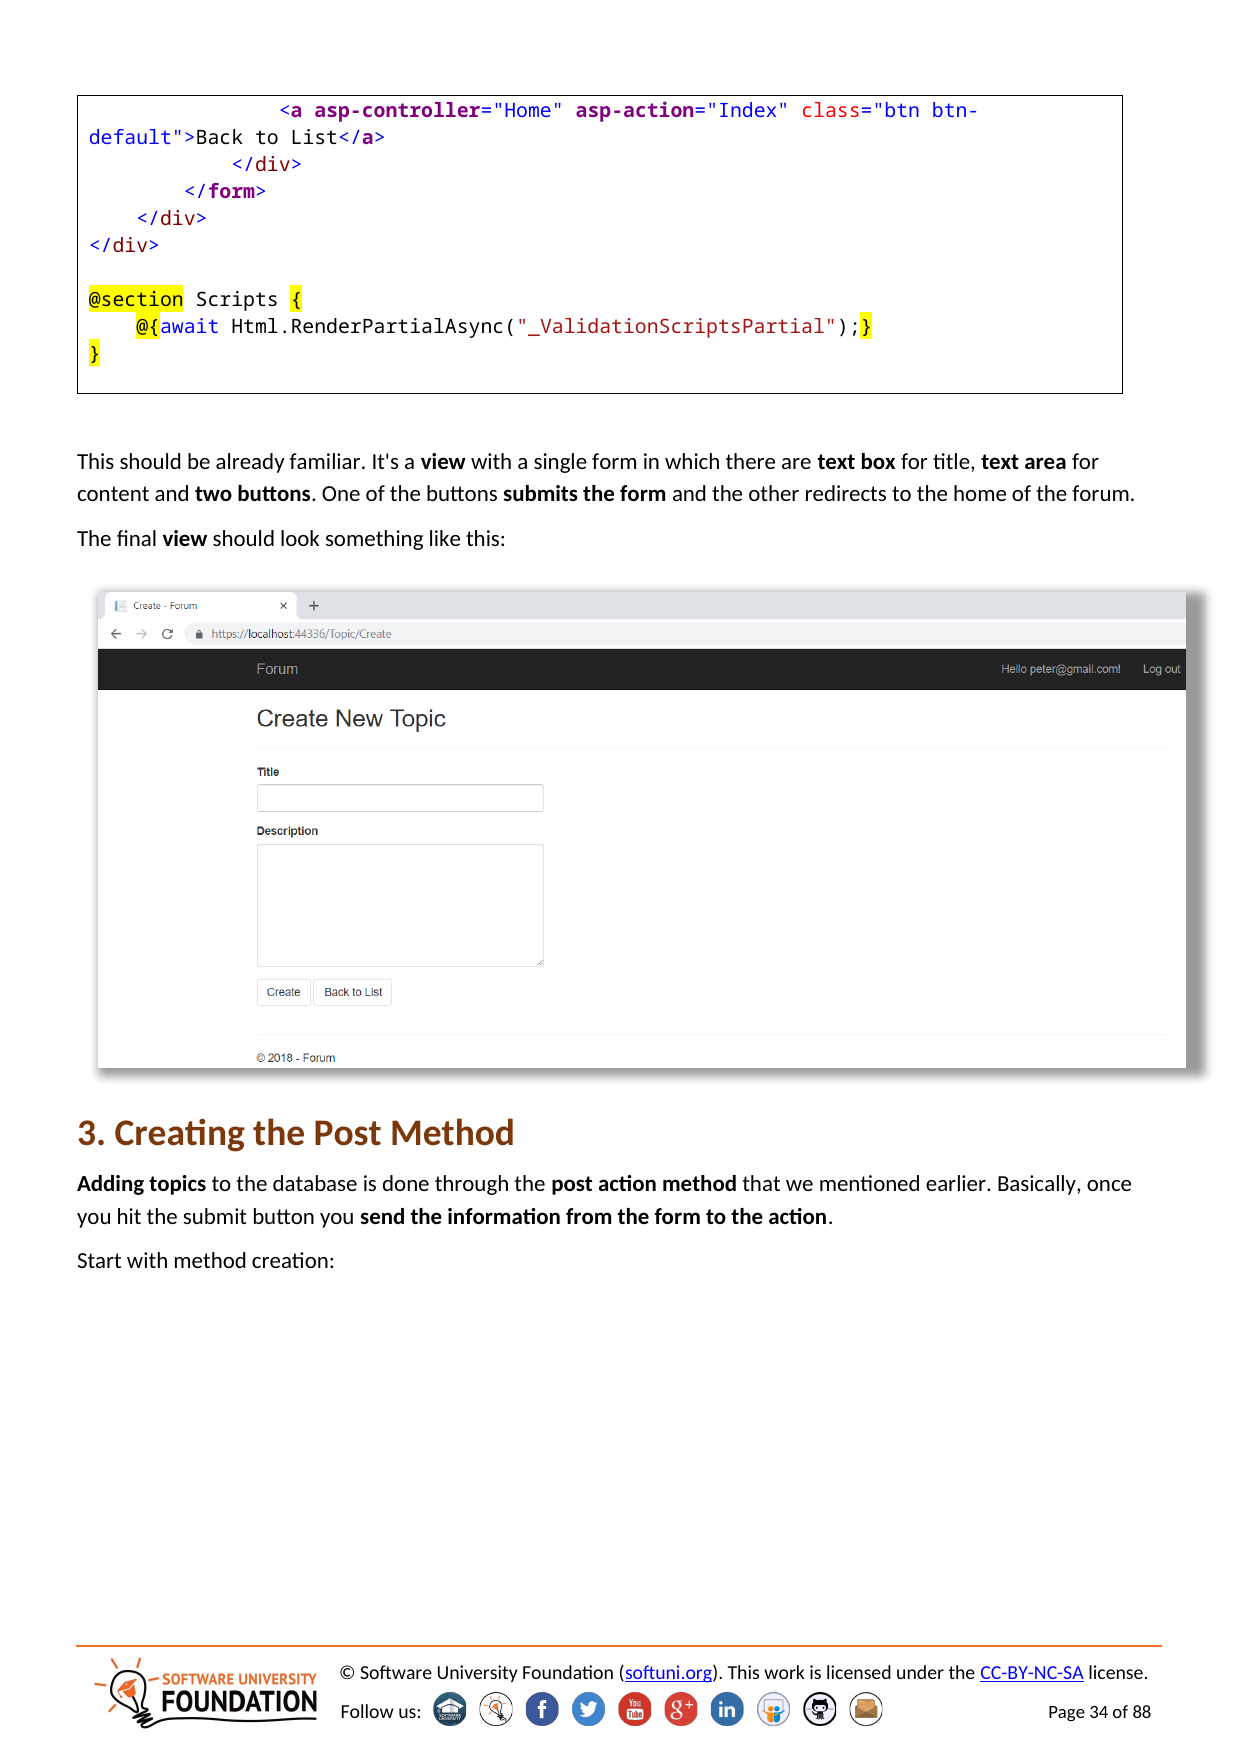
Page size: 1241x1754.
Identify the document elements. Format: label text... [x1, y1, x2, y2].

picture [93, 1656, 317, 1729]
picture [433, 1692, 467, 1726]
subtitle Creating the Post Method [77, 1108, 1163, 1154]
text Adding topics to the database is done through the post action method that we mentioned earlier. Basically, once you hit the submit button you send the information from the form to the action. [77, 1169, 1163, 1230]
picture [479, 1692, 513, 1726]
text The final view should look something like this: [77, 524, 1163, 552]
text This should be already familiar. It's a view with a single form in which there are text box for title, text area for content and two buttons. One of the buttons submits the form and the other redirects to the home of the forum. [77, 447, 1163, 507]
text Start with method creation: [77, 1246, 1163, 1274]
picture [710, 1692, 744, 1726]
picture [803, 1692, 837, 1726]
picture [98, 592, 1186, 1068]
picture [757, 1692, 790, 1726]
picture [664, 1692, 698, 1726]
picture [849, 1692, 883, 1726]
picture [572, 1692, 605, 1726]
picture [525, 1692, 559, 1726]
picture [618, 1692, 652, 1726]
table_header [78, 96, 1122, 393]
